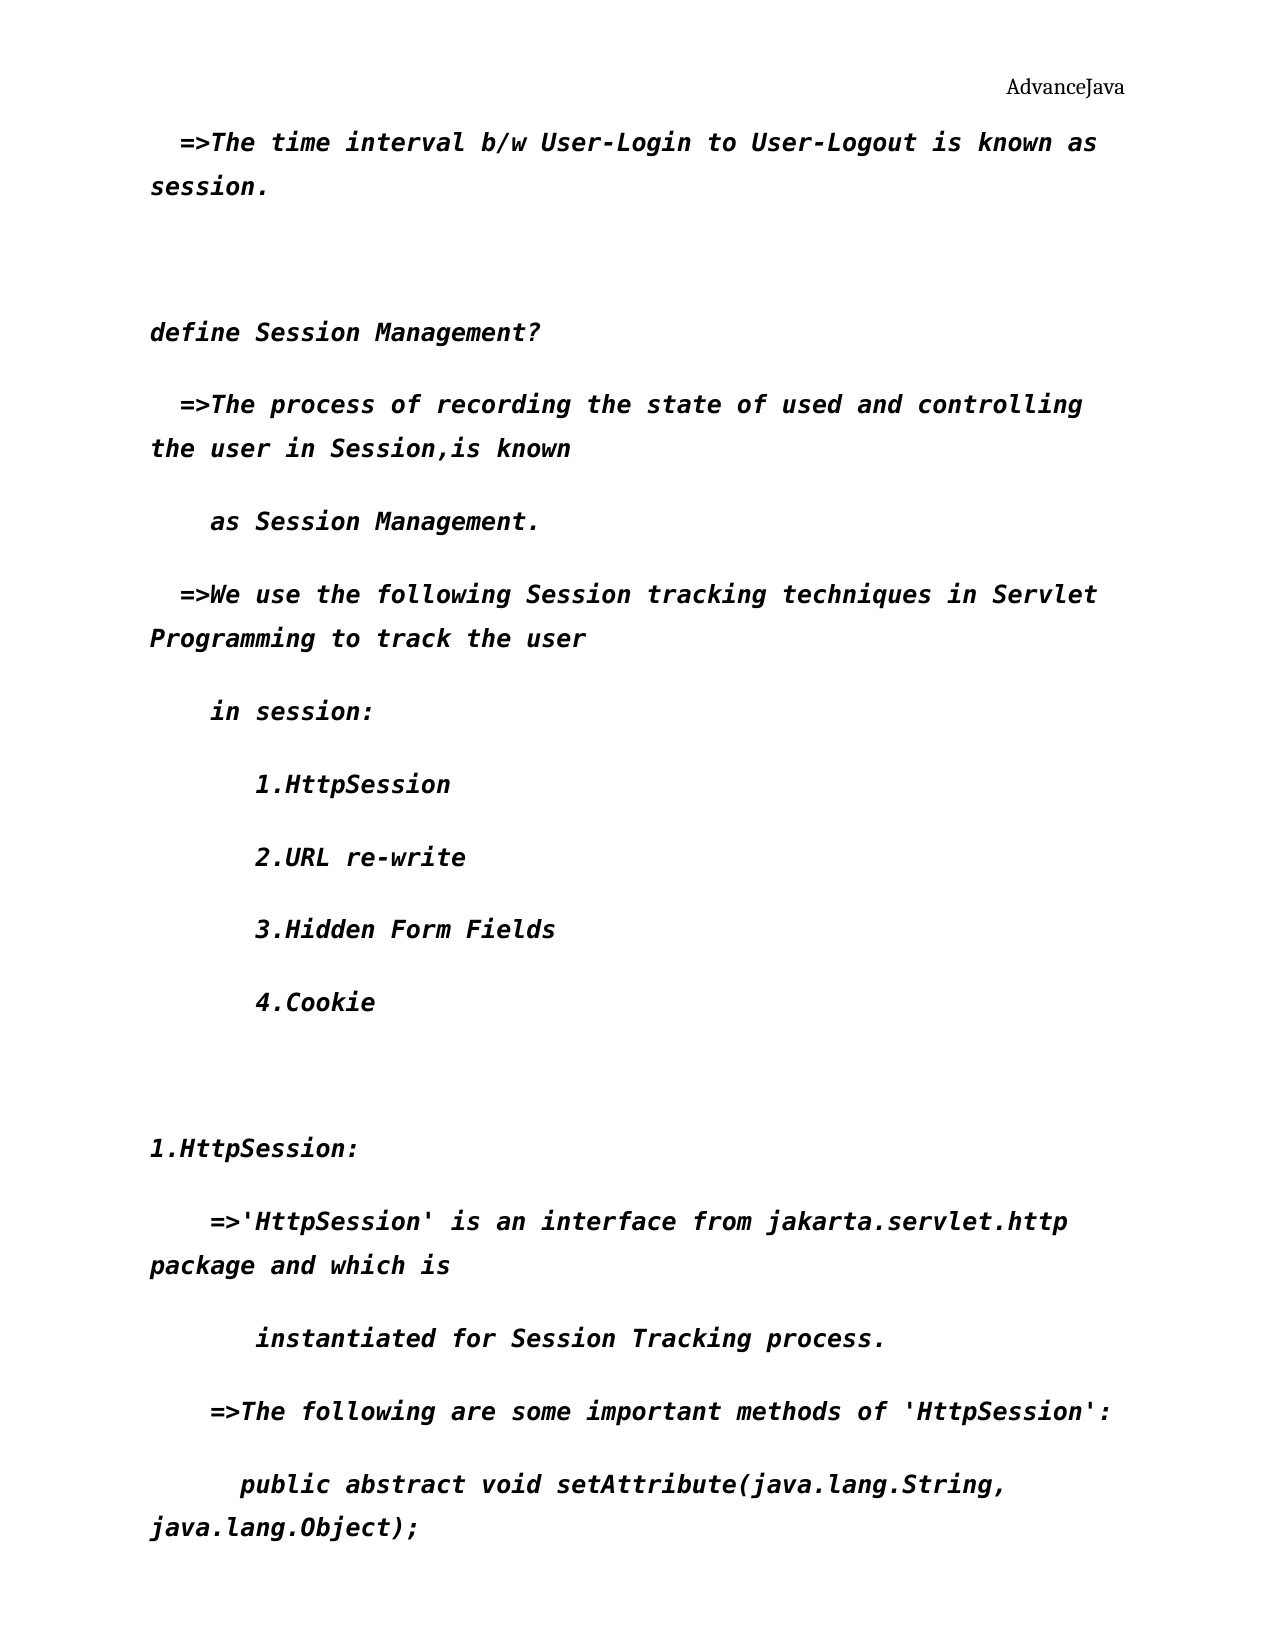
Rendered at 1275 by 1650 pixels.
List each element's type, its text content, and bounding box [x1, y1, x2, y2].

text 1.HttpSession: [150, 1134, 1125, 1164]
text 4.Cookie [150, 989, 1125, 1018]
text define Session Management? [150, 318, 1125, 347]
text 2.URL re-write [150, 843, 1125, 872]
text =>The time interval b/w User-Login to User-Logout is known as session. [150, 128, 1125, 201]
text 1.HttpSession [150, 770, 1125, 799]
text =>The following are some important methods of 'HttpSession': [150, 1397, 1125, 1426]
text public abstract void setAttribute(java.lang.String, java.lang.Object); [150, 1470, 1125, 1543]
text =>The process of recording the state of used and controlling the user in Session,is known [150, 391, 1125, 464]
text =>'HttpSession' is an interface from jakarta.servlet.http package and which is [150, 1207, 1125, 1280]
text 3.Hidden Form Fields [150, 916, 1125, 945]
text as Session Management. [150, 507, 1125, 537]
text =>We use the following Session tracking techniques in Servlet Programming to track the user [150, 580, 1125, 653]
text in session: [150, 697, 1125, 726]
text instantiated for Session Tracking process. [150, 1324, 1125, 1353]
